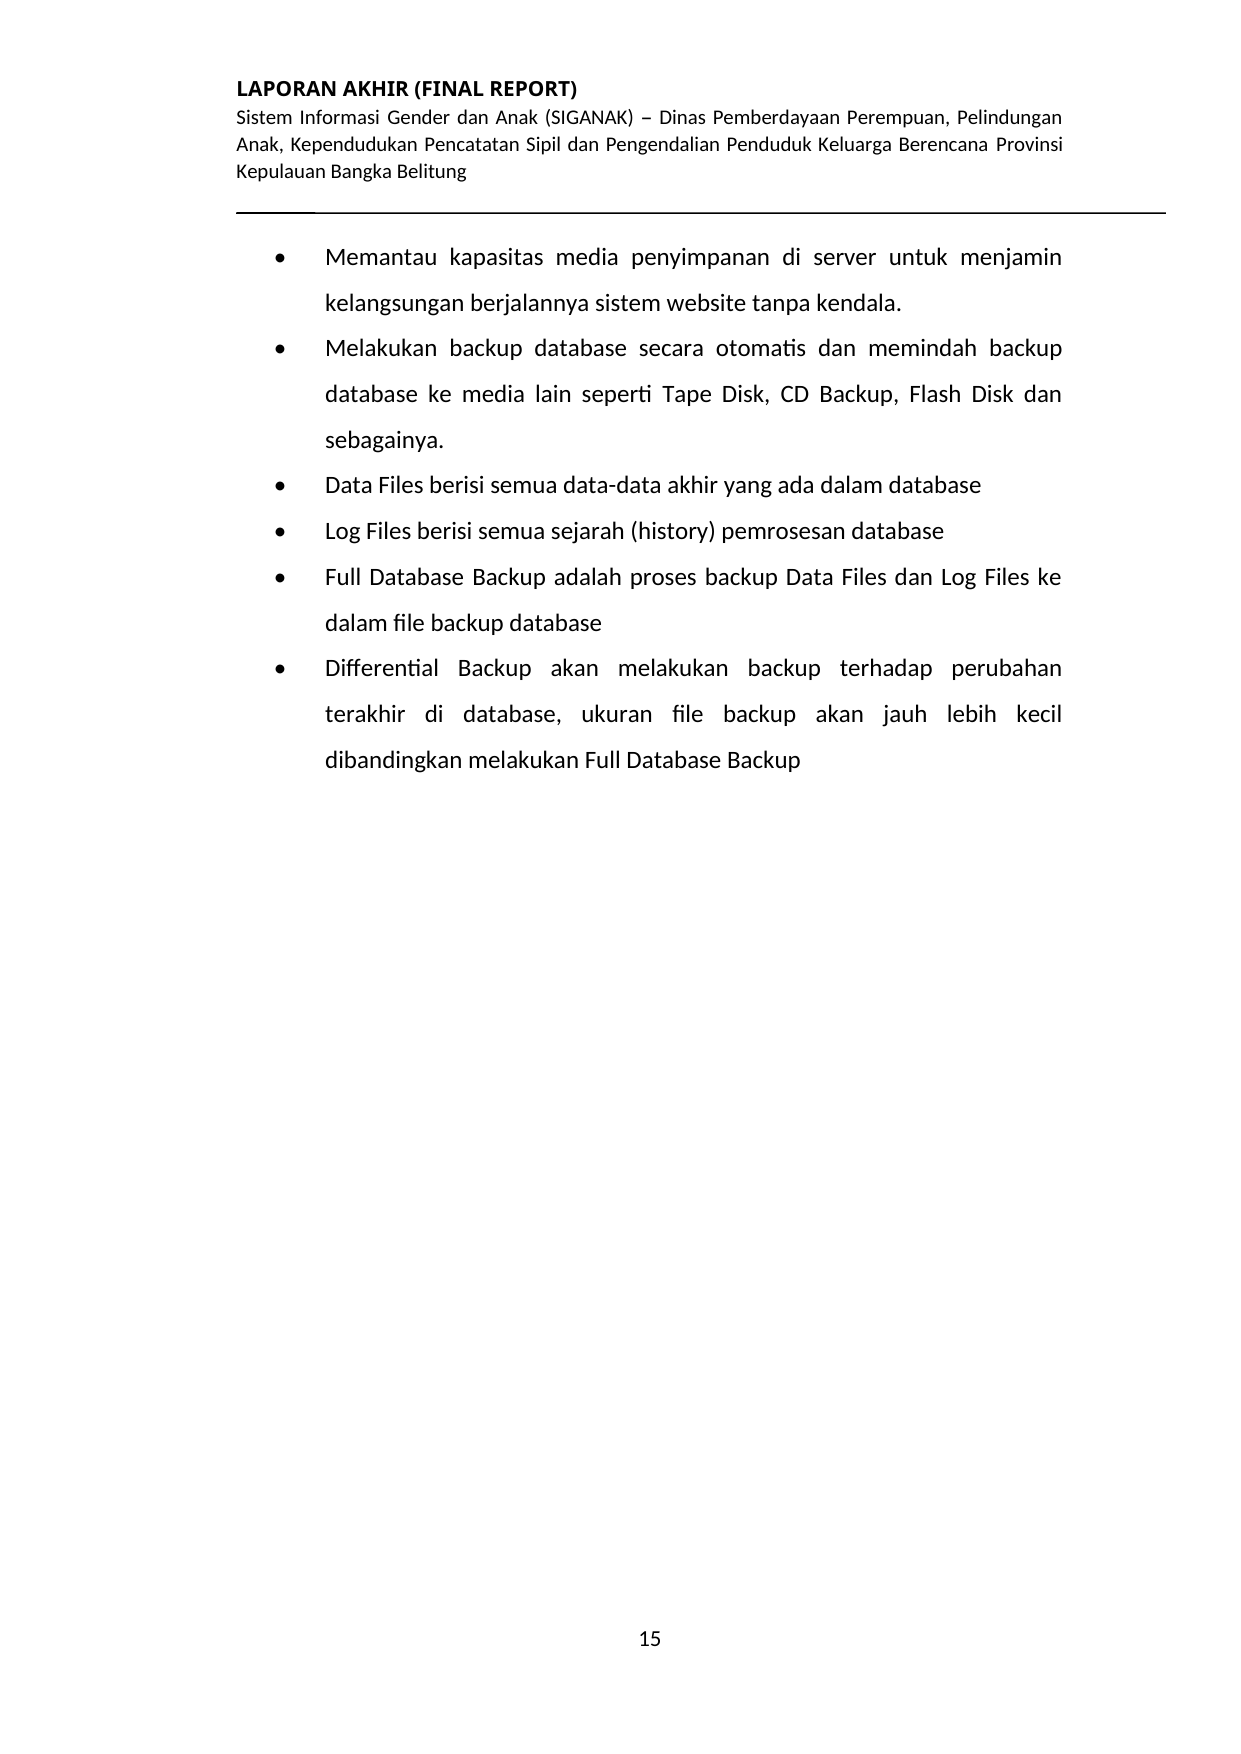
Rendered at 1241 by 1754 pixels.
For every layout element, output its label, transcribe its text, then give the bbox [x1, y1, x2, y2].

list Memantau kapasitas media penyimpanan di server untuk menjamin kelangsungan berjalannya sistem website tanpa kendala. [274, 241, 1063, 317]
list Log Files berisi semua sejarah (history) pemrosesan database [274, 515, 1063, 546]
list Melakukan backup database secara otomatis dan memindah backup database ke media lain seperti Tape Disk, CD Backup, Flash Disk dan sebagainya. [274, 332, 1063, 454]
list Data Files berisi semua data-data akhir yang ada dalam database [274, 470, 1063, 500]
list Full Database Backup adalah proses backup Data Files dan Log Files ke dalam file backup database [274, 561, 1063, 637]
list Differential Backup akan melakukan backup terhadap perubahan terakhir di database, ukuran file backup akan jauh lebih kecil dibandingkan melakukan Full Database Backup [274, 653, 1063, 774]
